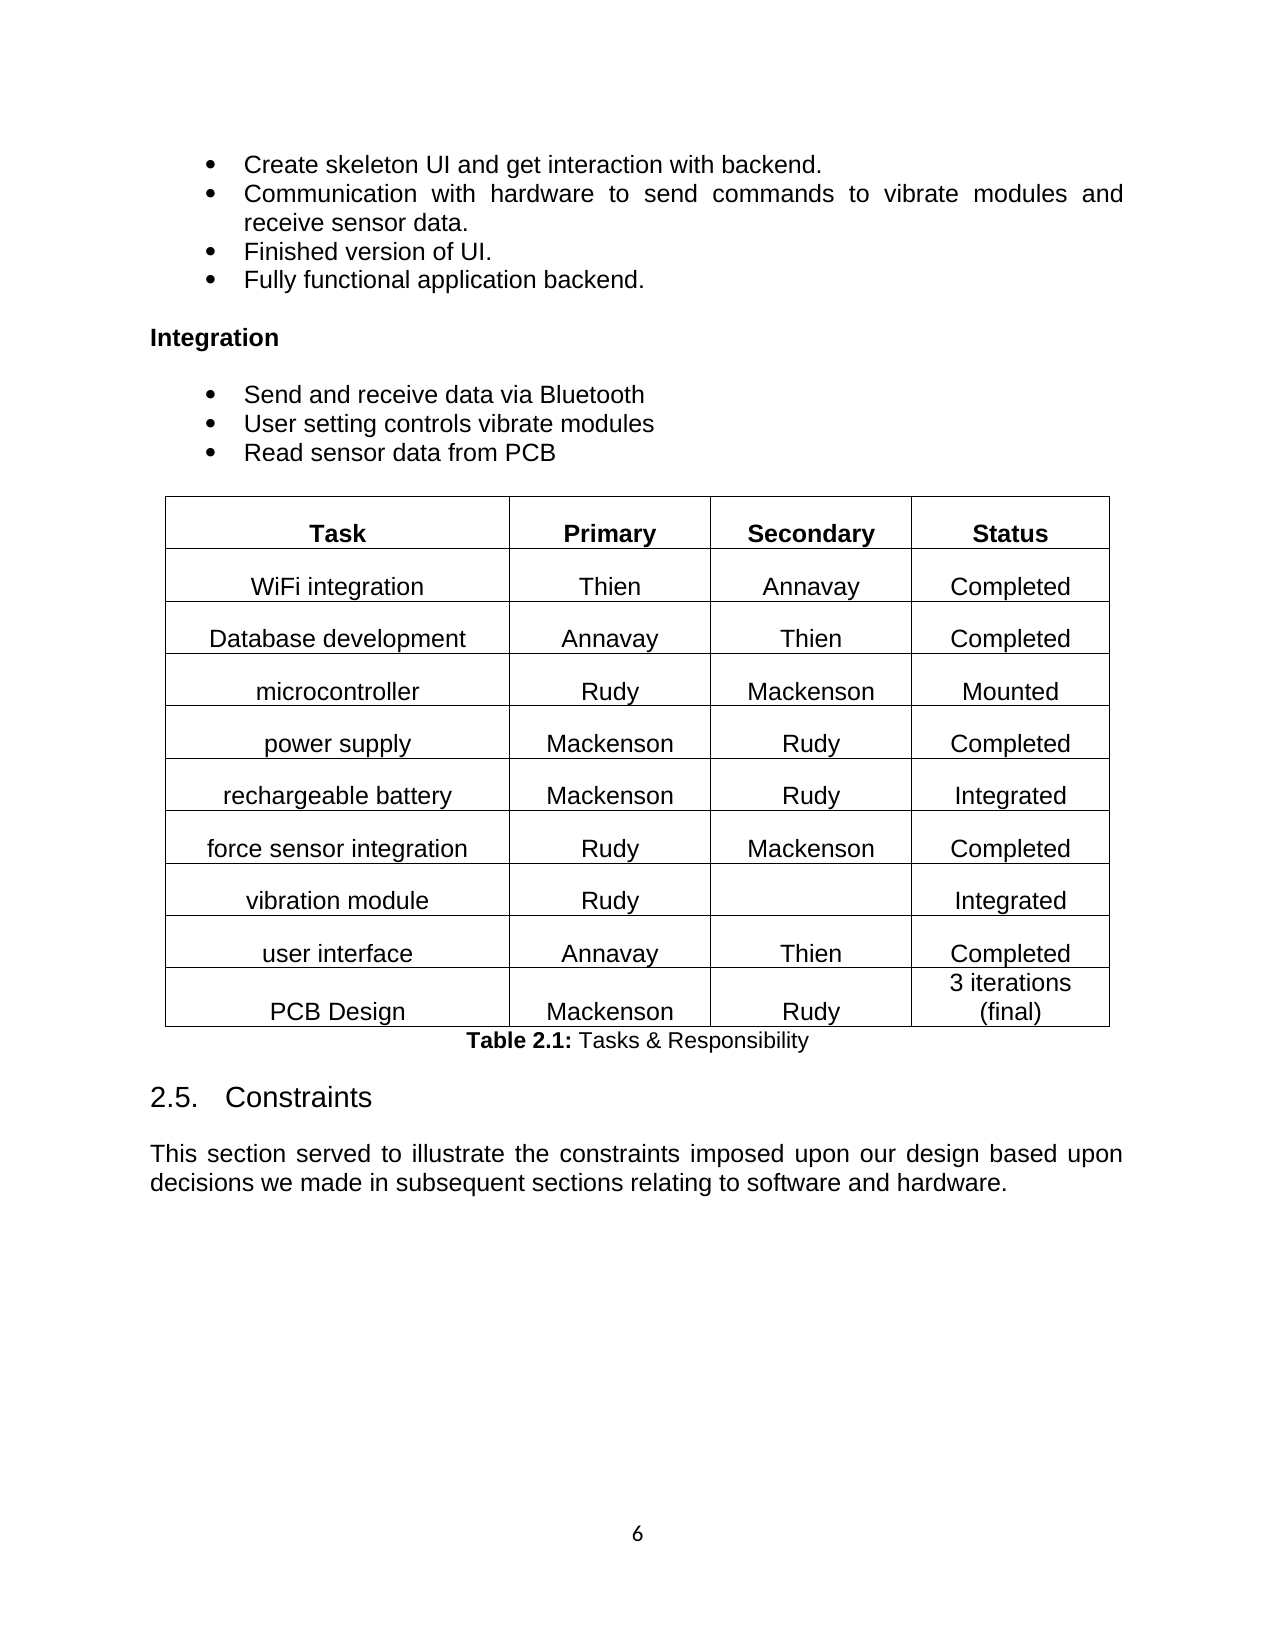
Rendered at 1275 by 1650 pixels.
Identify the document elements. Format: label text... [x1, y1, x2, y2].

list Send and receive data via Bluetooth [206, 380, 1125, 409]
table_cell PCB Design [166, 968, 509, 1026]
table_cell Mackenson [510, 759, 710, 810]
table_cell Rudy [711, 706, 911, 758]
table_cell Mackenson [711, 811, 911, 862]
table_cell Completed [912, 602, 1109, 653]
list Finished version of UI. [206, 236, 1125, 265]
table_cell Mounted [912, 654, 1109, 705]
table_cell vibration module [166, 864, 509, 915]
table_cell Annavay [510, 602, 710, 653]
list Communication with hardware to send commands to vibrate modules and receive sensor data. [206, 179, 1125, 236]
table_cell microcontroller [166, 654, 509, 705]
text Table 2.1: Tasks & Responsibility [150, 1027, 1125, 1053]
table_cell Completed [912, 706, 1109, 758]
table_cell Mackenson [510, 968, 710, 1026]
table_cell Annavay [711, 549, 911, 601]
table_header Task [166, 497, 509, 548]
table_cell Mackenson [510, 706, 710, 758]
table_header Secondary [711, 497, 911, 548]
table_cell Rudy [711, 759, 911, 810]
table_cell Rudy [510, 654, 710, 705]
table_cell power supply [166, 706, 509, 758]
table_cell Rudy [510, 811, 710, 862]
table_cell rechargeable battery [166, 759, 509, 810]
list Fully functional application backend. [206, 265, 1125, 294]
subtitle Constraints [150, 1079, 1125, 1113]
table_cell 3 iterations (final) [912, 968, 1109, 1026]
table_header Primary [510, 497, 710, 548]
table_cell Completed [912, 549, 1109, 601]
table_cell Annavay [510, 916, 710, 967]
table_cell Integrated [912, 864, 1109, 915]
table_cell Rudy [510, 864, 710, 915]
table_cell Thien [711, 602, 911, 653]
table_cell force sensor integration [166, 811, 509, 862]
table_cell Mackenson [711, 654, 911, 705]
table_cell Completed [912, 811, 1109, 862]
list Read sensor data from PCB [206, 438, 1125, 467]
table_cell Thien [711, 916, 911, 967]
list Create skeleton UI and get interaction with backend. [206, 150, 1125, 179]
list User setting controls vibrate modules [206, 409, 1125, 438]
table_cell [711, 864, 911, 915]
table_cell WiFi integration [166, 549, 509, 601]
table_cell Thien [510, 549, 710, 601]
table_cell Integrated [912, 759, 1109, 810]
table_cell Completed [912, 916, 1109, 967]
table_header Status [912, 497, 1109, 548]
table_cell user interface [166, 916, 509, 967]
table_cell Database development [166, 602, 509, 653]
text Integration [150, 323, 1125, 352]
table_cell Rudy [711, 968, 911, 1026]
text This section served to illustrate the constraints imposed upon our design based upon decisions we made in subsequent sections relating to software and hardware. [150, 1139, 1125, 1197]
